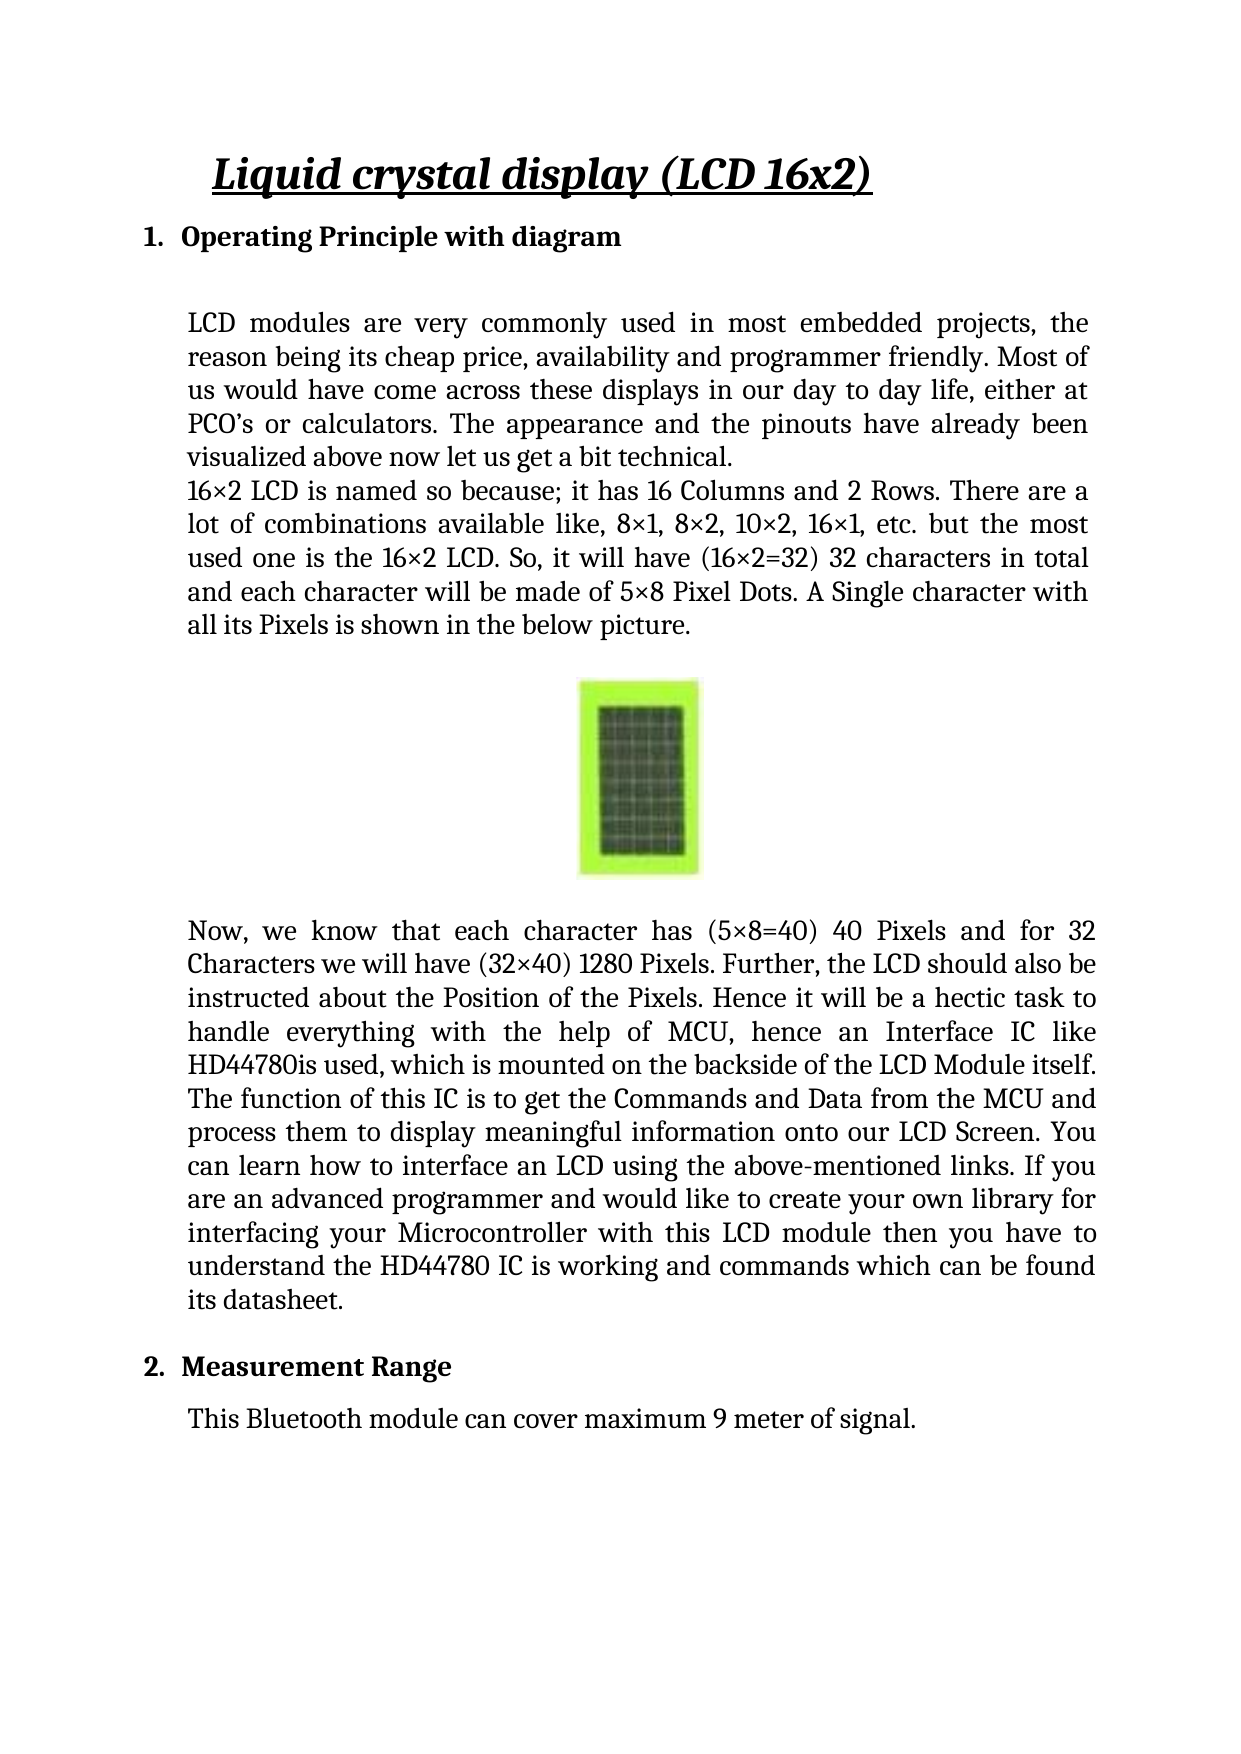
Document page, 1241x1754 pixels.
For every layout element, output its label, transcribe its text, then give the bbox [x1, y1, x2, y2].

picture [576, 677, 704, 880]
list Measurement Range [144, 1350, 1176, 1384]
text This Bluetooth module can cover maximum 9 meter of signal. [187, 1403, 1176, 1436]
text Liquid crystal display (LCD 16x2) [106, 148, 983, 201]
list Operating Principle with diagram [144, 221, 1176, 254]
text Now, we know that each character has (5×8=40) 40 Pixels and for 32 Characters we will have (32×40) 1280 Pixels. Further, the LCD should also be instructed about the Position of the Pixels. Hence it will be a hectic task to handle everything with the help of MCU, hence an Interface IC like HD44780is used, which is mounted on the backside of the LCD Module itself. The function of this IC is to get the Commands and Data from the MCU and process them to display meaningful information onto our LCD Screen. You can learn how to interface an LCD using the above-mentioned links. If you are an advanced programmer and would like to create your own library for interfacing your Microcontroller with this LCD module then you have to understand the HD44780 IC is working and commands which can be found its datasheet. [187, 914, 1098, 1317]
text LCD modules are very commonly used in most embedded projects, the reason being its cheap price, availability and programmer friendly. Most of us would have come across these displays in our day to day life, either at PCO’s or calculators. The appearance and the pinouts have already been visualized above now let us get a bit technical. [187, 306, 1091, 474]
text 16×2 LCD is named so because; it has 16 Columns and 2 Rows. There are a lot of combinations available like, 8×1, 8×2, 10×2, 16×1, etc. but the most used one is the 16×2 LCD. So, it will have (16×2=32) 32 characters in total and each character will be made of 5×8 Pixel Dots. A Single character with all its Pixels is shown in the below picture. [187, 474, 1091, 642]
